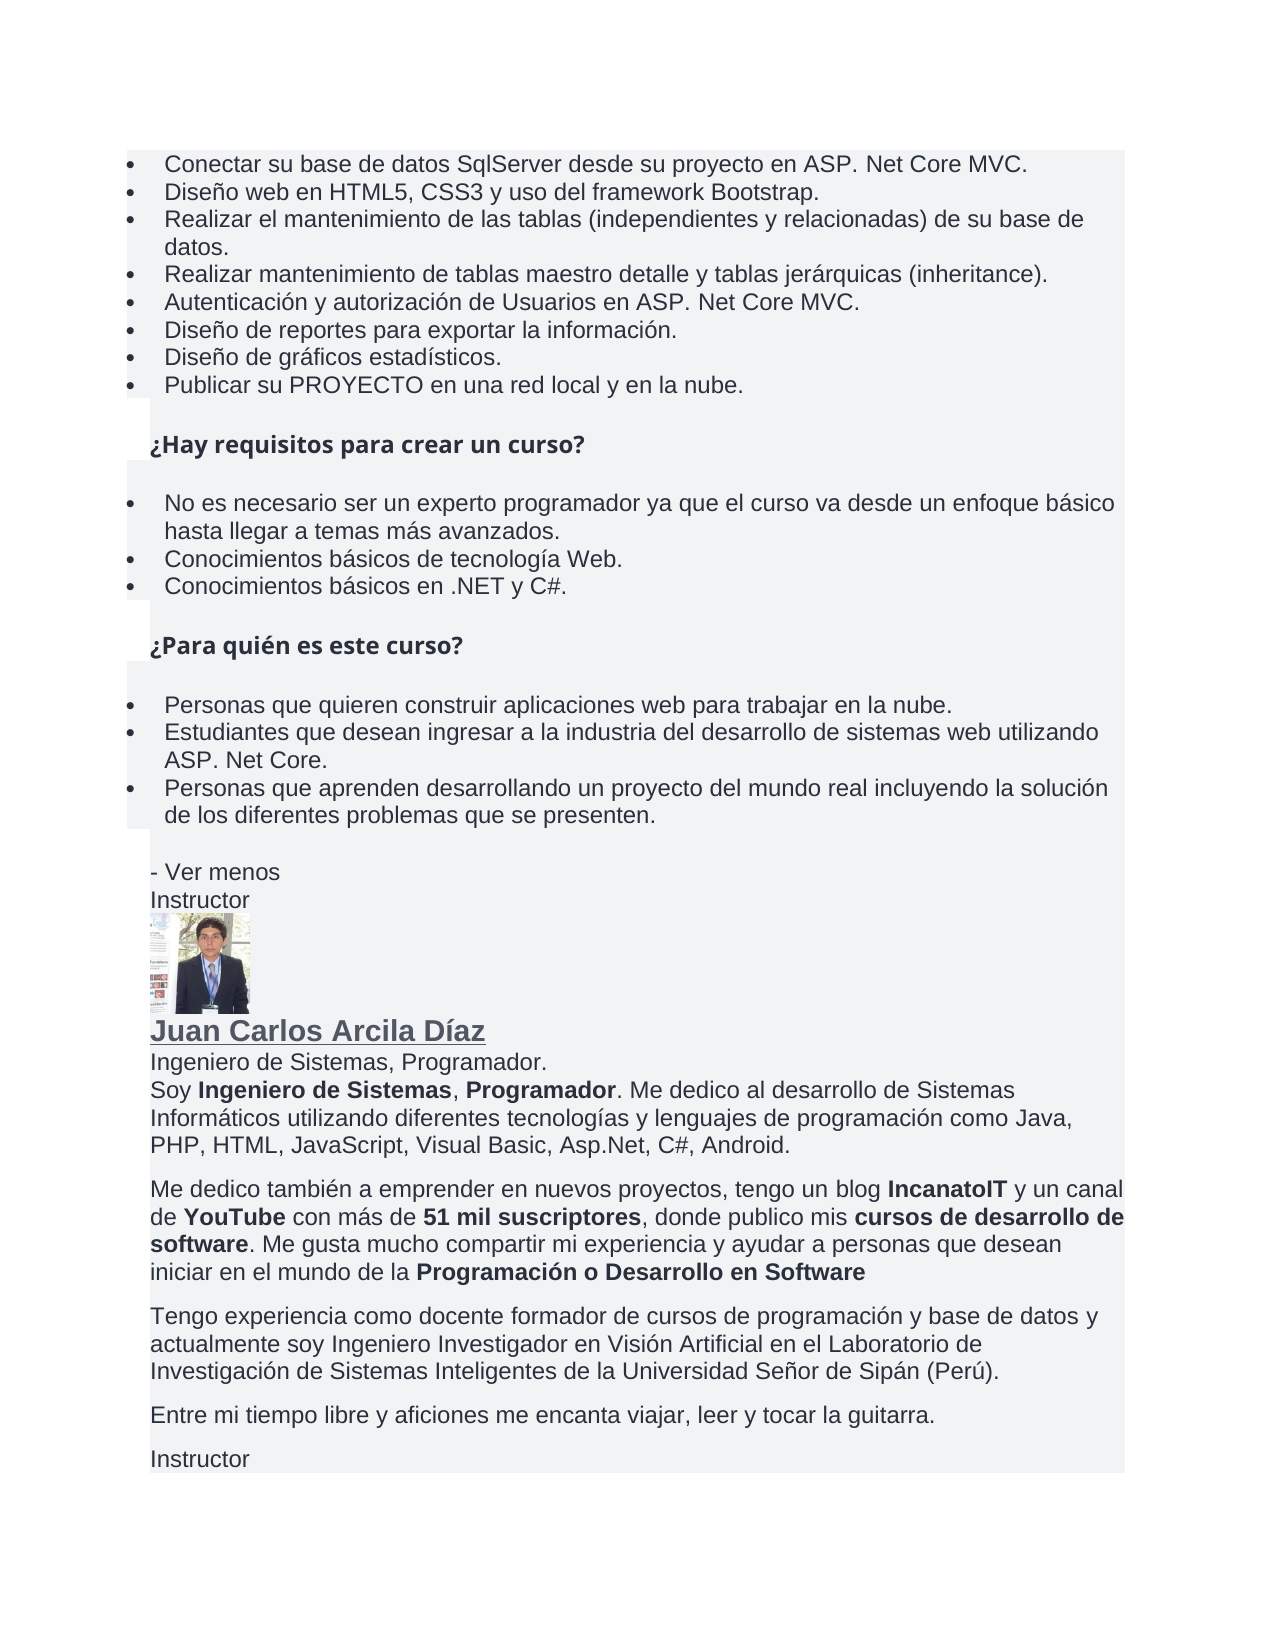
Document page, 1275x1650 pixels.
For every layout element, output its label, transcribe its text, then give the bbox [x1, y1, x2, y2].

list Conocimientos básicos de tecnología Web. [127, 544, 1125, 572]
list Personas que quieren construir aplicaciones web para trabajar en la nube. [127, 691, 1125, 718]
text - Ver menos [150, 858, 1125, 886]
list Autenticación y autorización de Usuarios en ASP. Net Core MVC. [127, 288, 1125, 316]
list Realizar el mantenimiento de las tablas (independientes y relacionadas) de su base de datos. [127, 205, 1125, 260]
picture [150, 913, 251, 1014]
text Tengo experiencia como docente formador de cursos de programación y base de datos y actualmente soy Ingeniero Investigador en Visión Artificial en el Laboratorio de Investigación de Sistemas Inteligentes de la Universidad Señor de Sipán (Perú). [150, 1302, 1125, 1385]
list Personas que aprenden desarrollando un proyecto del mundo real incluyendo la solución de los diferentes problemas que se presenten. [127, 773, 1125, 829]
list No es necesario ser un experto programador ya que el curso va desde un enfoque básico hasta llegar a temas más avanzados. [127, 489, 1125, 544]
list Diseño de reportes para exportar la información. [127, 316, 1125, 343]
text Soy Ingeniero de Sistemas, Programador. Me dedico al desarrollo de Sistemas Informáticos utilizando diferentes tecnologías y lenguajes de programación como Java, PHP, HTML, JavaScript, Visual Basic, Asp.Net, C#, Android. [150, 1076, 1125, 1159]
text Instructor [150, 1445, 1125, 1473]
list Conectar su base de datos SqlServer desde su proyecto en ASP. Net Core MVC. [127, 150, 1125, 178]
text Entre mi tiempo libre y aficiones me encanta viajar, leer y tocar la guitarra. [150, 1401, 1125, 1429]
text Ingeniero de Sistemas, Programador. [150, 1048, 1125, 1076]
text Me dedico también a emprender en nuevos proyectos, tengo un blog IncanatoIT y un canal de YouTube con más de 51 mil suscriptores, donde publico mis cursos de desarrollo de software. Me gusta mucho compartir mi experiencia y ayudar a personas que desean iniciar en el mundo de la Programación o Desarrollo en Software [150, 1175, 1125, 1286]
text Instructor [150, 886, 1125, 913]
list Realizar mantenimiento de tablas maestro detalle y tablas jerárquicas (inheritance). [127, 260, 1125, 288]
list Publicar su PROYECTO en una red local y en la nube. [127, 371, 1125, 398]
list Conocimientos básicos en .NET y C#. [127, 572, 1125, 600]
list Diseño web en HTML5, CSS3 y uso del framework Bootstrap. [127, 178, 1125, 205]
list Diseño de gráficos estadísticos. [127, 343, 1125, 371]
text ¿Para quién es este curso? [150, 629, 1125, 662]
list Estudiantes que desean ingresar a la industria del desarrollo de sistemas web utilizando ASP. Net Core. [127, 718, 1125, 773]
text ¿Hay requisitos para crear un curso? [150, 428, 1125, 460]
text Juan Carlos Arcila Díaz [150, 1013, 1125, 1048]
